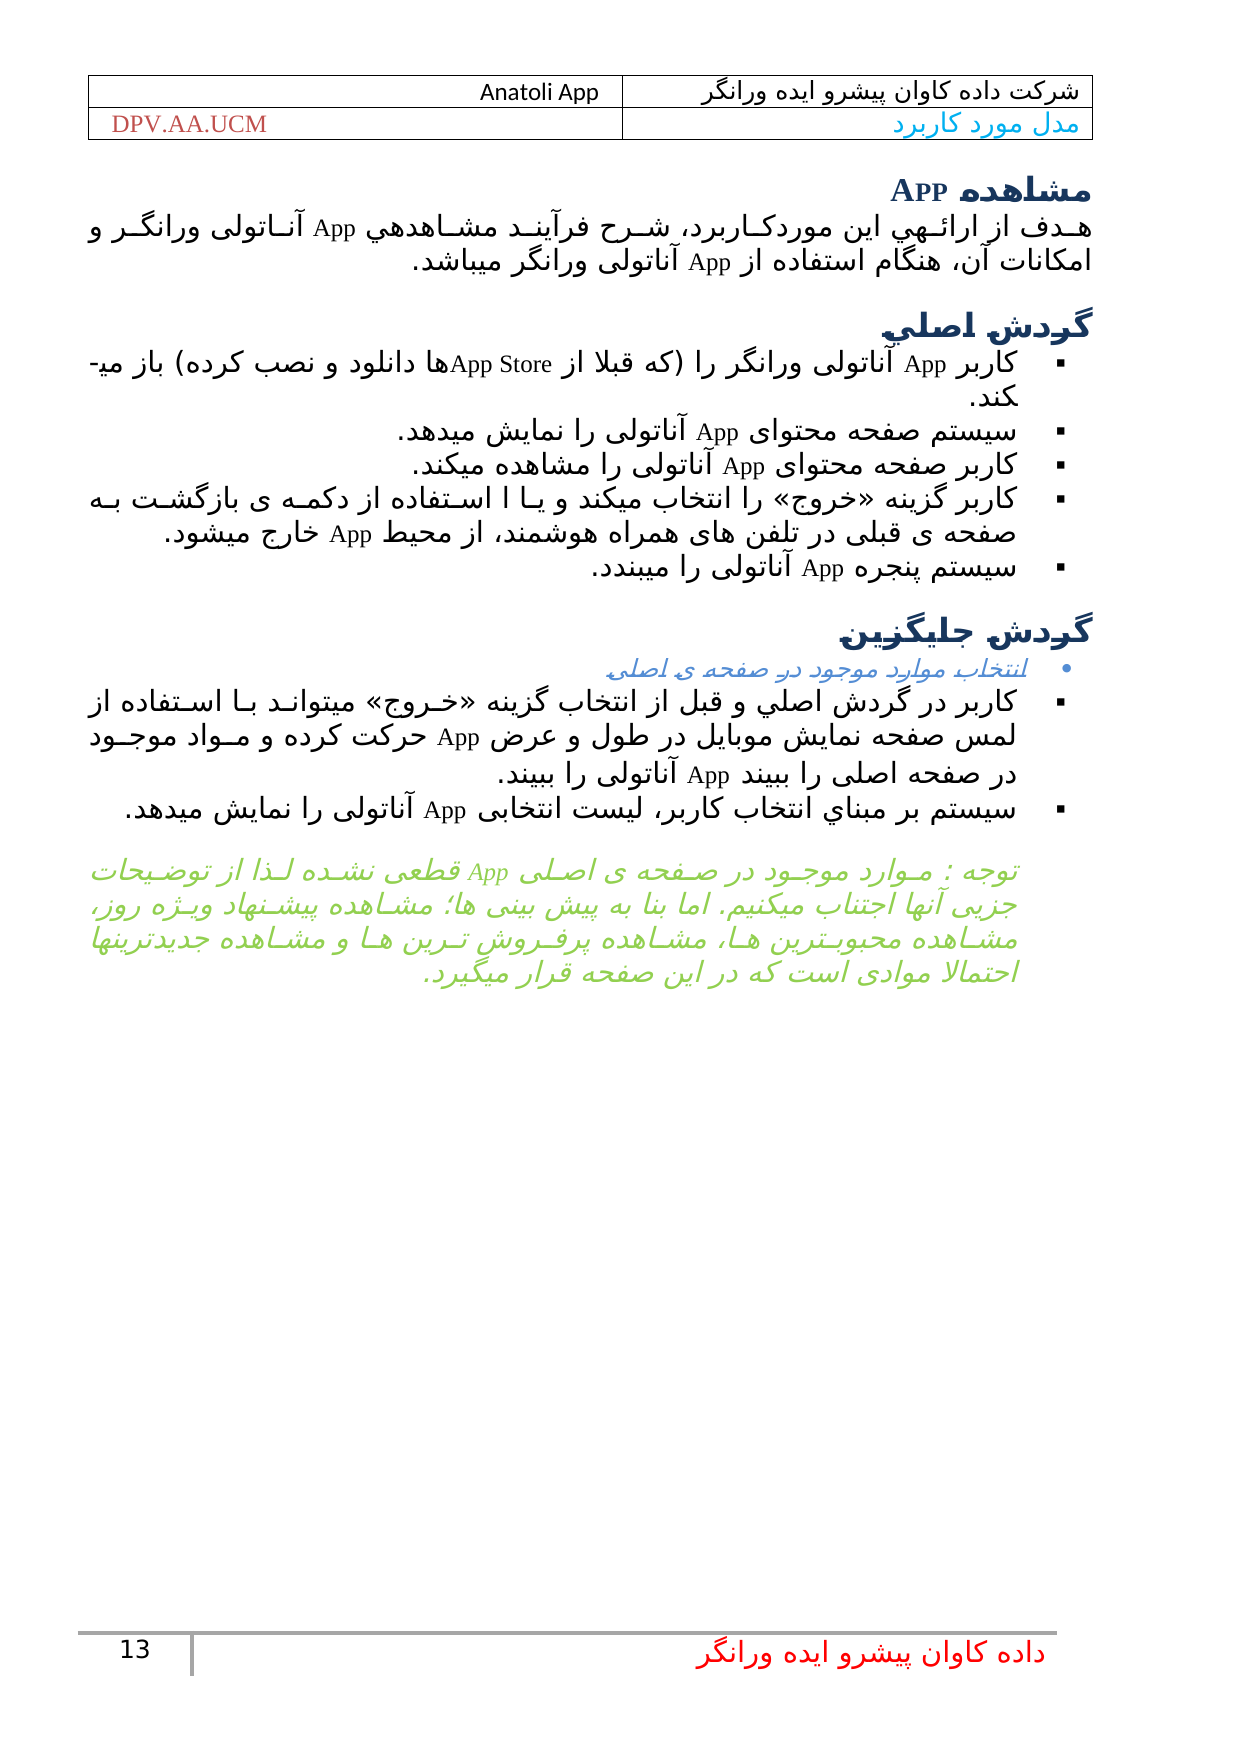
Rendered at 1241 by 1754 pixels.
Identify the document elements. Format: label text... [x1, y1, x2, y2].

list سيستم بر مبناي انتخاب كاربر، لیست انتخابی App آناتولی را نمايش ميدهد. [89, 791, 1055, 825]
list كاربر App آناتولی ورانگر را (که قبلا از App Storeها دانلود و نصب کرده) باز ميكند. [89, 345, 1055, 413]
text هدف از ارائهي اين موردكاربرد، شرح فرآيند مشاهدهي App آناتولی ورانگر و امكانات آن، هنگام استفاده از App آناتولی ورانگر ميباشد. [89, 210, 1092, 278]
subtitle انتخاب موارد موجود در صفحه ی اصلی [89, 651, 1063, 684]
list كاربر گزينه «خروج» را انتخاب ميكند و یا ا استفاده از دکمه ی بازگشت به صفحه ی قبلی در تلفن های همراه هوشمند، از محیط App خارج میشود. [89, 481, 1055, 549]
list سيستم صفحه محتوای App آناتولی را نمايش ميدهد. [89, 413, 1055, 447]
subtitle گردش جايگزين [89, 612, 1092, 651]
subtitle مشاهده App [89, 171, 1092, 210]
list توجه : موارد موجود در صفحه ی اصلی App قطعی نشده لذا از توضیحات جزیی آنها اجتناب میکنیم. اما بنا به پیش بینی ها؛ مشاهده پیشنهاد ویژه روز، مشاهده محبوبترین ها، مشاهده پرفروش ترین ها و مشاهده جدیدترینها احتمالا موادی است که در این صفحه قرار میگیرد. [89, 854, 1017, 989]
list سيستم پنجره App آناتولی را ميبندد. [89, 549, 1055, 583]
subtitle گردش اصلي [89, 306, 1092, 345]
list كاربر صفحه محتوای App آناتولی را مشاهده ميكند. [89, 447, 1055, 481]
list كاربر در گردش اصلي و قبل از انتخاب گزينه «خروج» ميتواند با استفاده از لمس صفحه نمایش موبایل در طول و عرض App حرکت کرده و مواد موجود در صفحه اصلی را ببیند App آناتولی را ببیند. [89, 684, 1055, 791]
